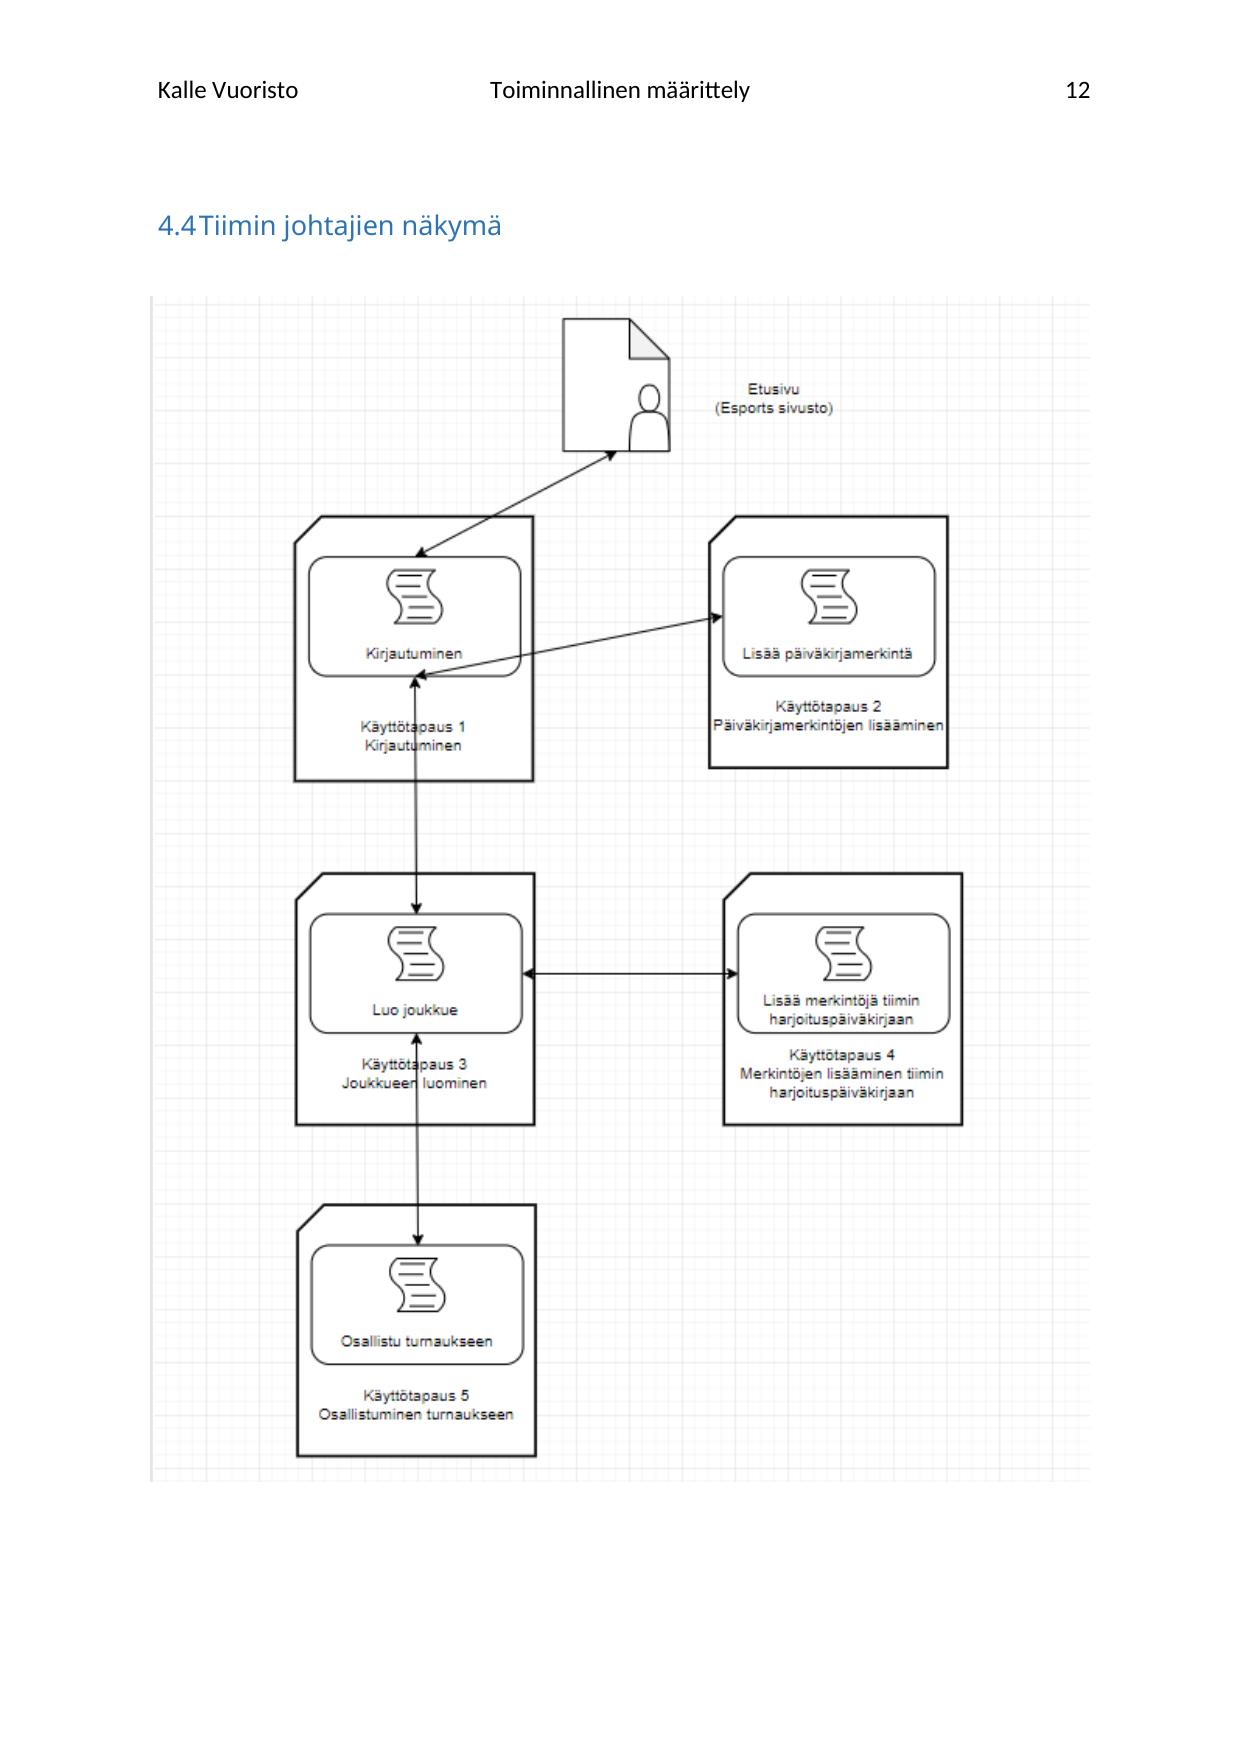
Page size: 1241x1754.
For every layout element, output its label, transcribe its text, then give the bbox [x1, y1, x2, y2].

picture [150, 296, 1091, 1482]
subtitle Tiimin johtajien näkymä [158, 206, 1090, 243]
